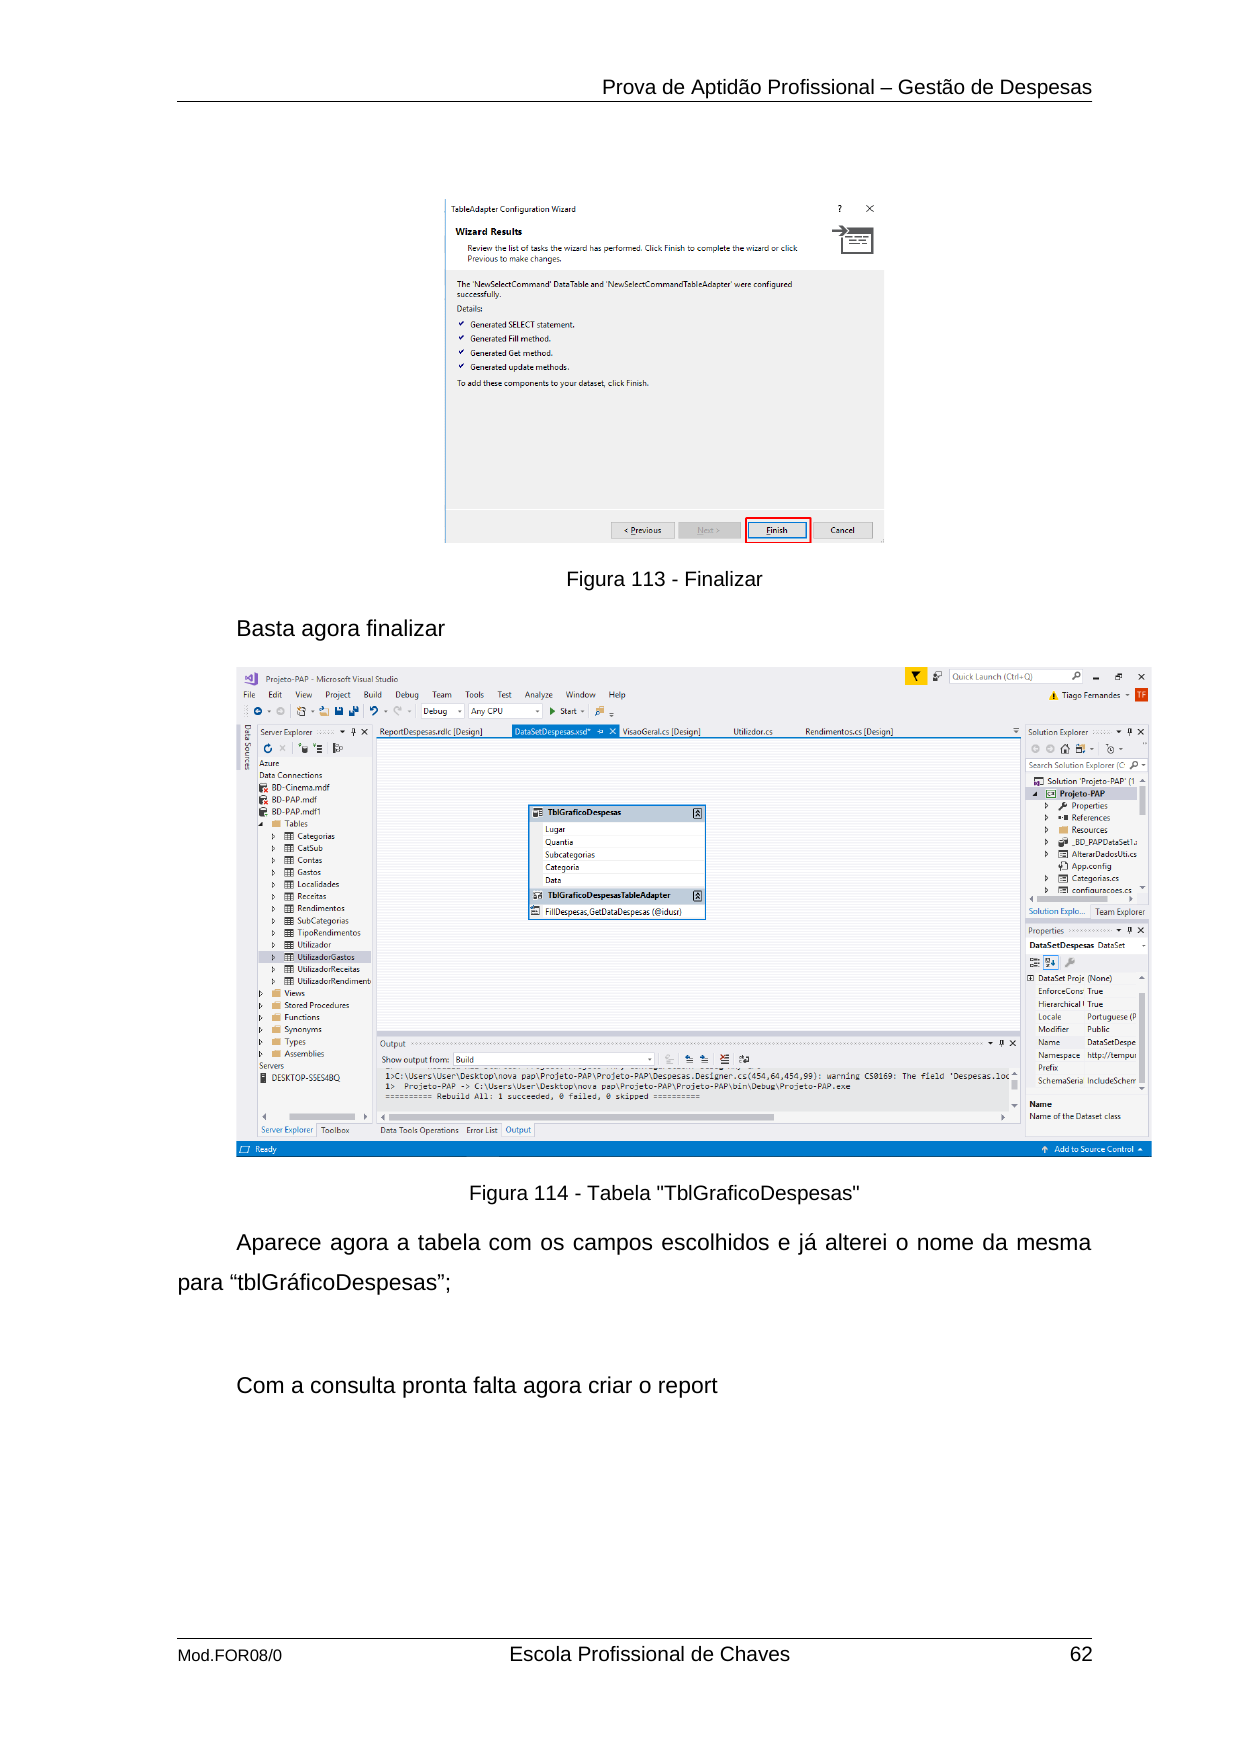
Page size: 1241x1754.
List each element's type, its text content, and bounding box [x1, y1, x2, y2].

text Aparece agora a tabela com os campos escolhidos e já alterei o nome da mesma para “tblGráficoDespesas”; [177, 1229, 1092, 1295]
text Com a consulta pronta falta agora criar o report [177, 1372, 1092, 1399]
text Basta agora finalizar [177, 615, 1092, 642]
picture [444, 199, 885, 543]
picture [236, 667, 1152, 1157]
